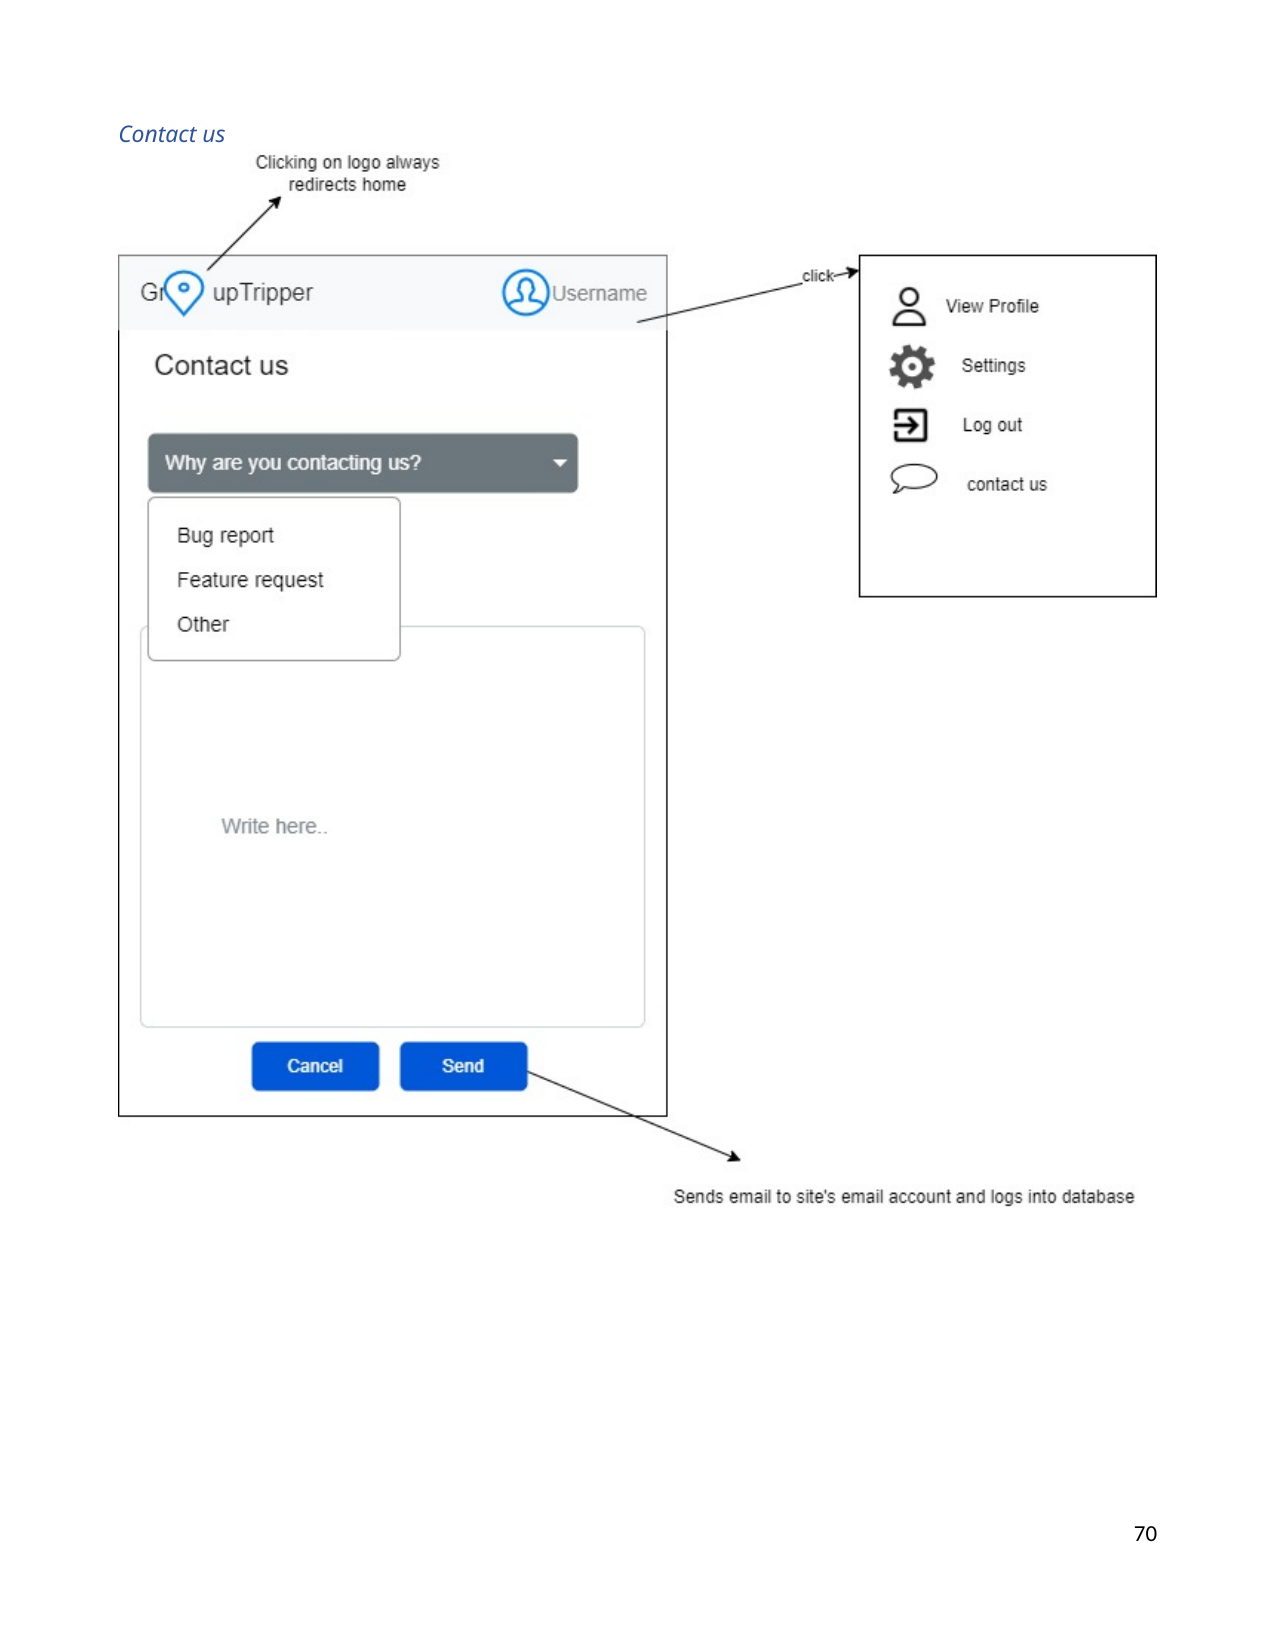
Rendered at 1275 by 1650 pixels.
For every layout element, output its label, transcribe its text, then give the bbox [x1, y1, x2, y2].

picture [118, 151, 1157, 1221]
subtitle Contact us [118, 118, 1157, 149]
